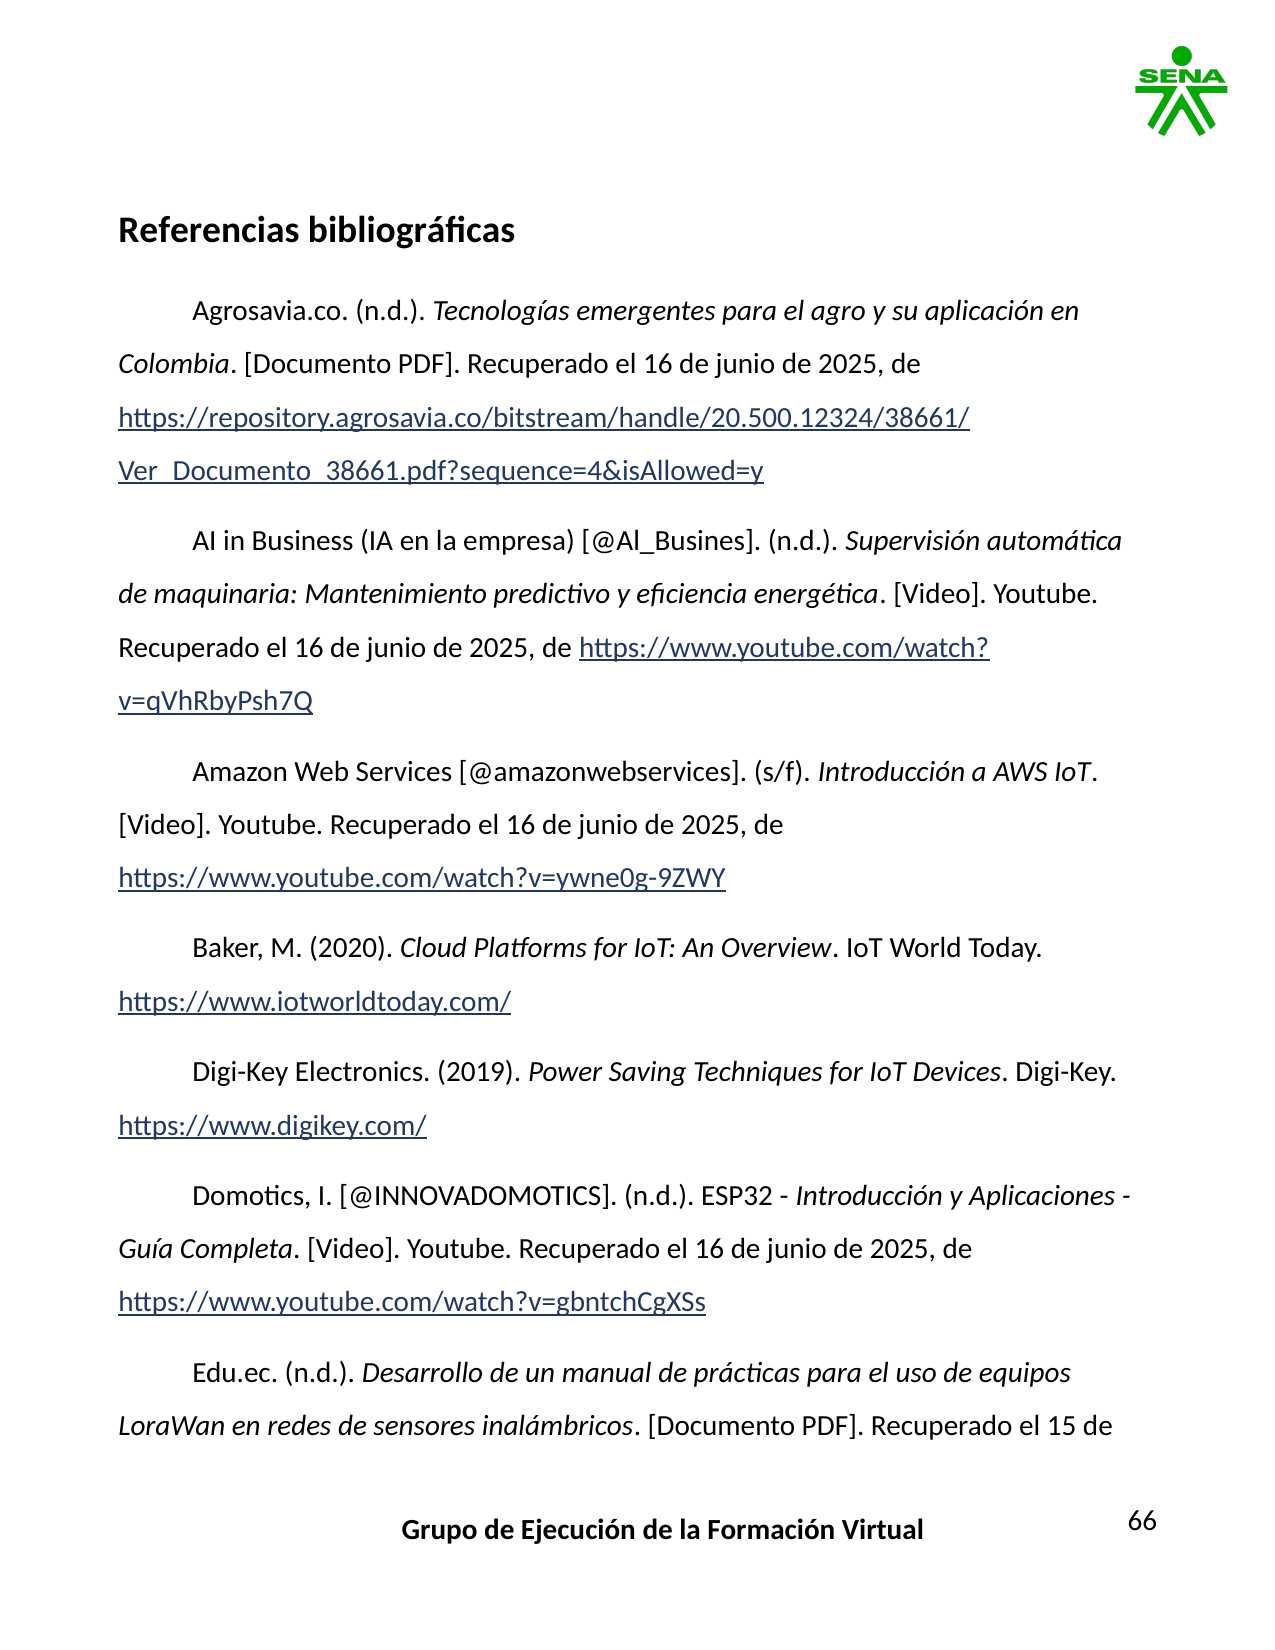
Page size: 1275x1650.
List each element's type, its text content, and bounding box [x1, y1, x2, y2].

text Referencias bibliográficas [118, 206, 1157, 252]
text Amazon Web Services [@amazonwebservices]. (s/f). Introducción a AWS IoT. [Video]. Youtube. Recuperado el 16 de junio de 2025, de https://www.youtube.com/watch?v=ywne0g-9ZWY [118, 753, 1157, 895]
text Domotics, I. [@INNOVADOMOTICS]. (n.d.). ESP32 - Introducción y Aplicaciones - Guía Completa. [Video]. Youtube. Recuperado el 16 de junio de 2025, de https://www.youtube.com/watch?v=gbntchCgXSs [118, 1177, 1157, 1319]
picture [1135, 46, 1228, 136]
text Baker, M. (2020). Cloud Platforms for IoT: An Overview. IoT World Today. https://www.iotworldtoday.com/ [118, 929, 1157, 1019]
text Agrosavia.co. (n.d.). Tecnologías emergentes para el agro y su aplicación en Colombia. [Documento PDF]. Recuperado el 16 de junio de 2025, de https://repository.agrosavia.co/bitstream/handle/20.500.12324/38661/Ver_Documento_38661.pdf?sequence=4&isAllowed=y [118, 292, 1157, 488]
text Digi-Key Electronics. (2019). Power Saving Techniques for IoT Devices. Digi-Key. https://www.digikey.com/ [118, 1053, 1157, 1142]
text AI in Business (IA en la empresa) [@Al_Busines]. (n.d.). Supervisión automática de maquinaria: Mantenimiento predictivo y eficiencia energética. [Video]. Youtube. Recuperado el 16 de junio de 2025, de https://www.youtube.com/watch?v=qVhRbyPsh7Q [118, 522, 1157, 718]
